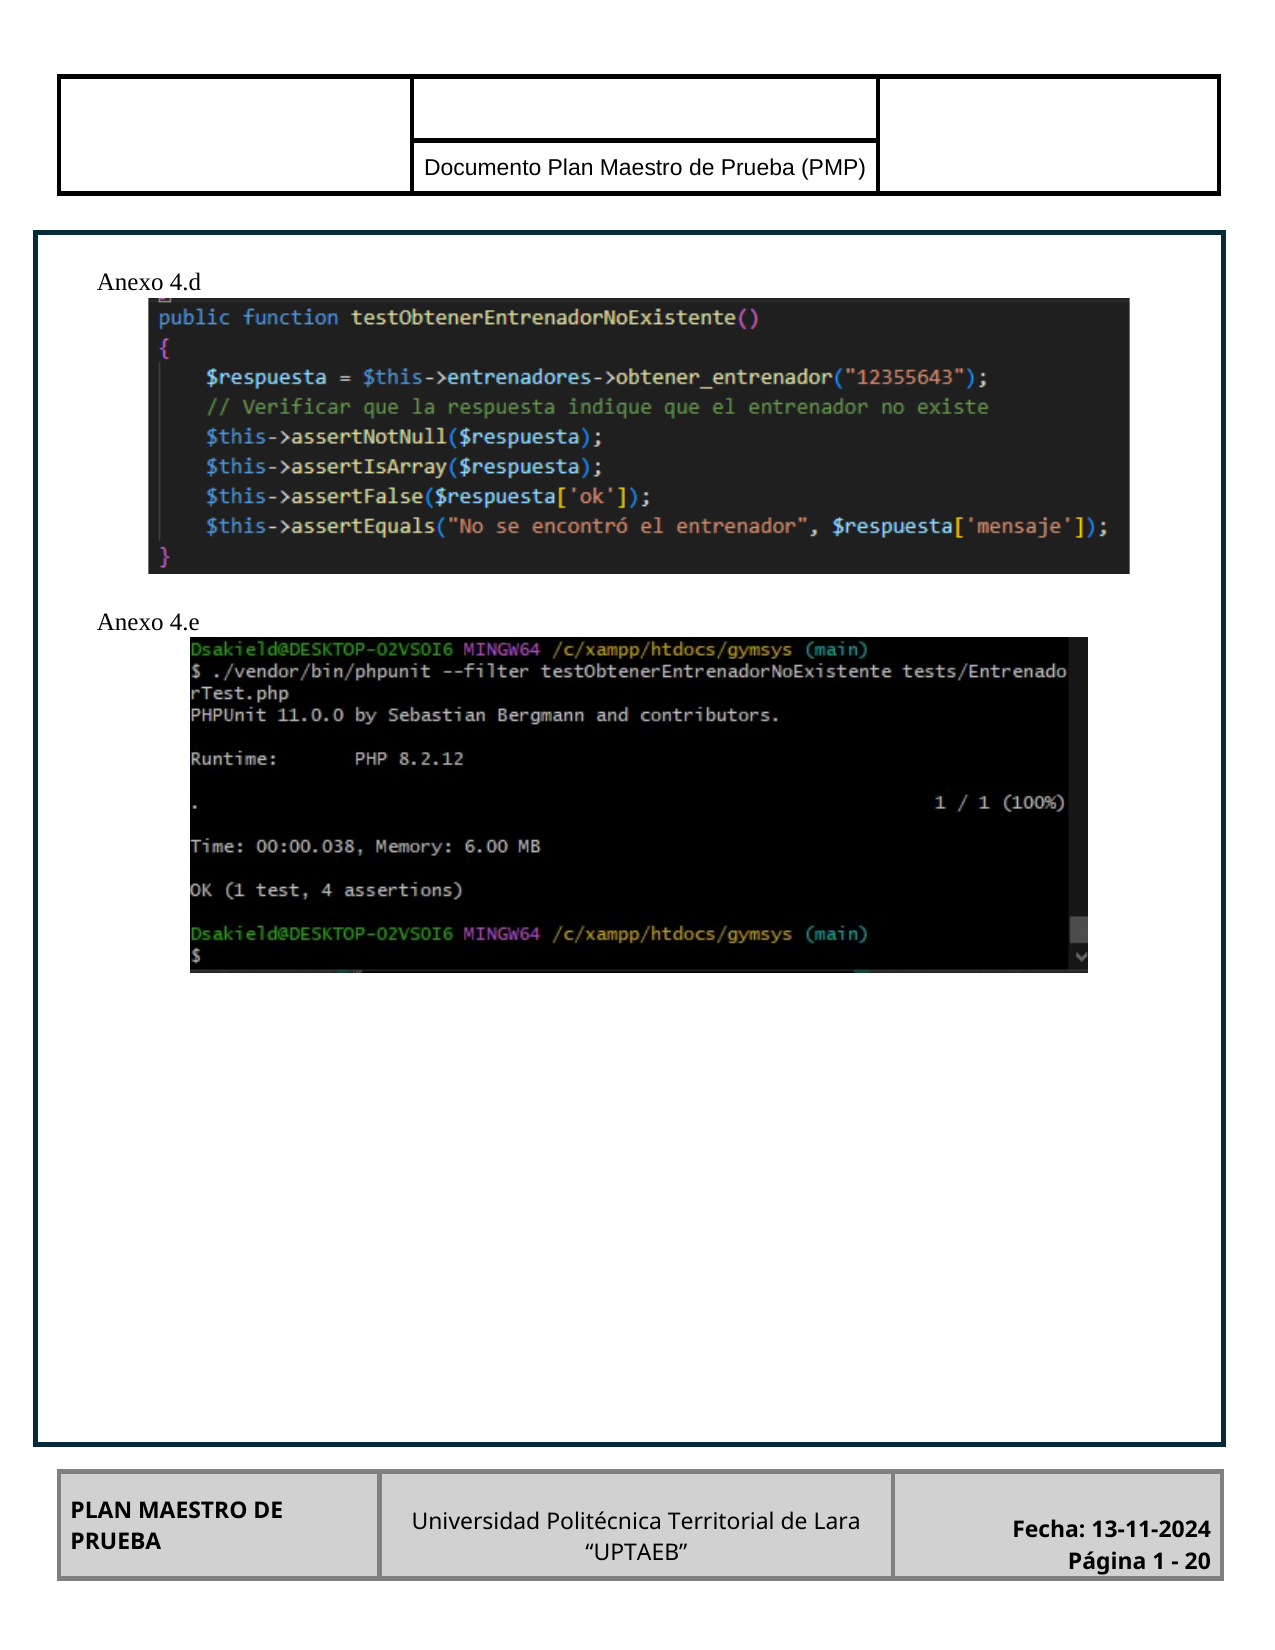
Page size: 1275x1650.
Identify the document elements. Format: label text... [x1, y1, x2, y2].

picture [148, 298, 1130, 574]
text Anexo 4.e [97, 607, 1181, 636]
text Anexo 4.d [97, 267, 1181, 296]
picture [190, 637, 1088, 973]
